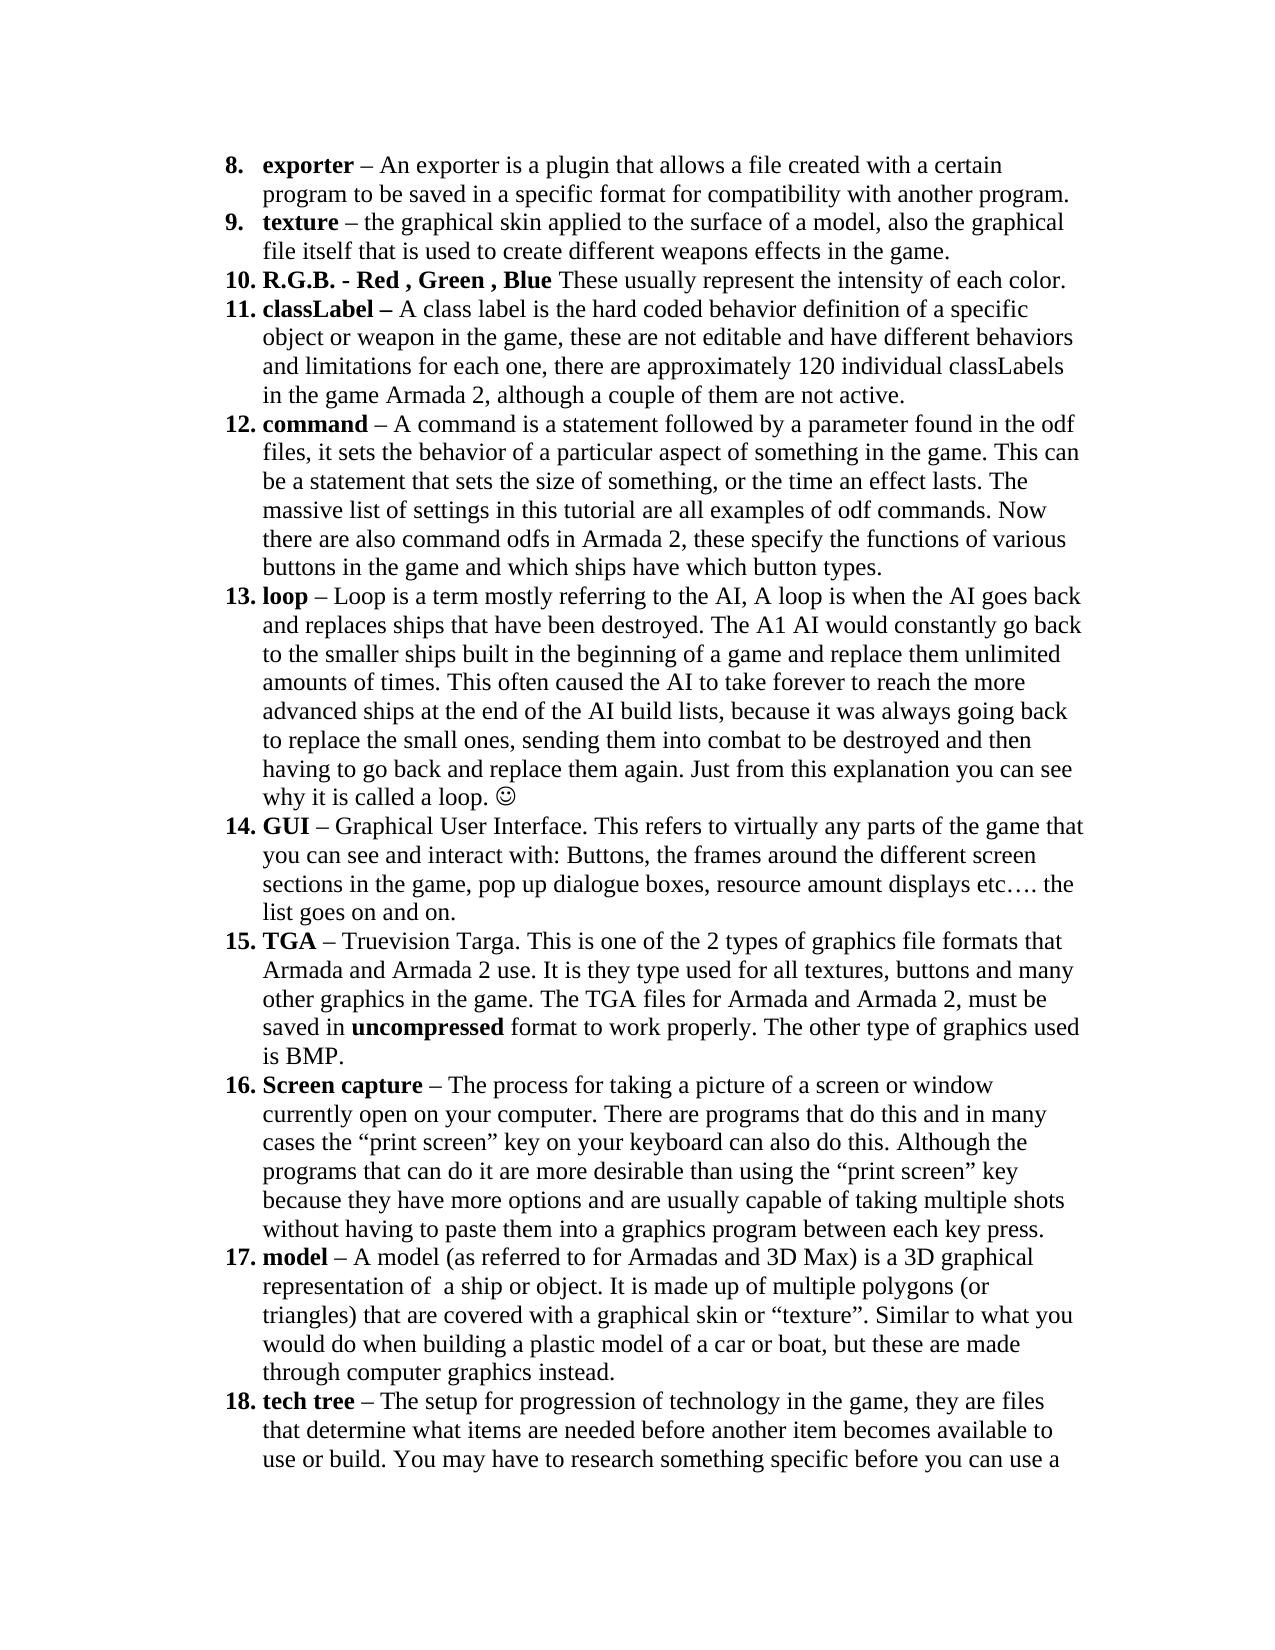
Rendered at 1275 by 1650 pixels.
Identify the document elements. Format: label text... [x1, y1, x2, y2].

list R.G.B. - Red , Green , Blue These usually represent the intensity of each color. [225, 265, 1087, 294]
list loop – Loop is a term mostly referring to the AI, A loop is when the AI goes back and replaces ships that have been destroyed. The A1 AI would constantly go back to the smaller ships built in the beginning of a game and replace them unlimited amounts of times. This often caused the AI to take forever to reach the more advanced ships at the end of the AI build lists, because it was always going back to replace the small ones, sending them into combat to be destroyed and then having to go back and replace them again. Just from this explanation you can see why it is called a loop.  [225, 581, 1087, 817]
list classLabel – A class label is the hard coded behavior definition of a specific object or weapon in the game, these are not editable and have different behaviors and limitations for each one, there are approximately 120 individual classLabels in the game Armada 2, although a couple of them are not active. [225, 294, 1087, 409]
list model – A model (as referred to for Armadas and 3D Max) is a 3D graphical representation of a ship or object. It is made up of multiple polygons (or triangles) that are covered with a graphical skin or “texture”. Similar to what you would do when building a plastic model of a car or boat, but these are made through computer graphics instead. [225, 1248, 1087, 1392]
list texture – the graphical skin applied to the surface of a model, also the graphical file itself that is used to create different weapons effects in the game. [225, 207, 1087, 265]
list Screen capture – The process for taking a picture of a screen or window currently open on your computer. There are programs that do this and in many cases the “print screen” key on your keyboard can also do this. Although the programs that can do it are more desirable than using the “print screen” key because they have more options and are usually capable of taking multiple shots without having to paste them into a graphics program between each key press. [225, 1075, 1087, 1248]
list command – A command is a statement followed by a parameter found in the odf files, it sets the behavior of a particular aspect of something in the game. This can be a statement that sets the size of something, or the time an effect lasts. The massive list of settings in this tutorial are all examples of odf commands. Now there are also command odfs in Armada 2, these specify the functions of various buttons in the game and which ships have which button types. [225, 409, 1087, 581]
list TGA – Truevision Targa. This is one of the 2 types of graphics file formats that Armada and Armada 2 use. It is they type used for all textures, buttons and many other graphics in the game. The TGA files for Armada and Armada 2, must be saved in uncompressed format to work properly. The other type of graphics used is BMP. [225, 932, 1087, 1075]
list GUI – Graphical User Interface. This refers to virtually any parts of the game that you can see and interact with: Buttons, the frames around the different screen sections in the game, pop up dialogue boxes, resource amount displays etc…. the list goes on and on. [225, 817, 1087, 932]
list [225, 1392, 1087, 1478]
list exporter – An exporter is a plugin that allows a file created with a certain program to be saved in a specific format for compatibility with another program. [225, 150, 1087, 207]
